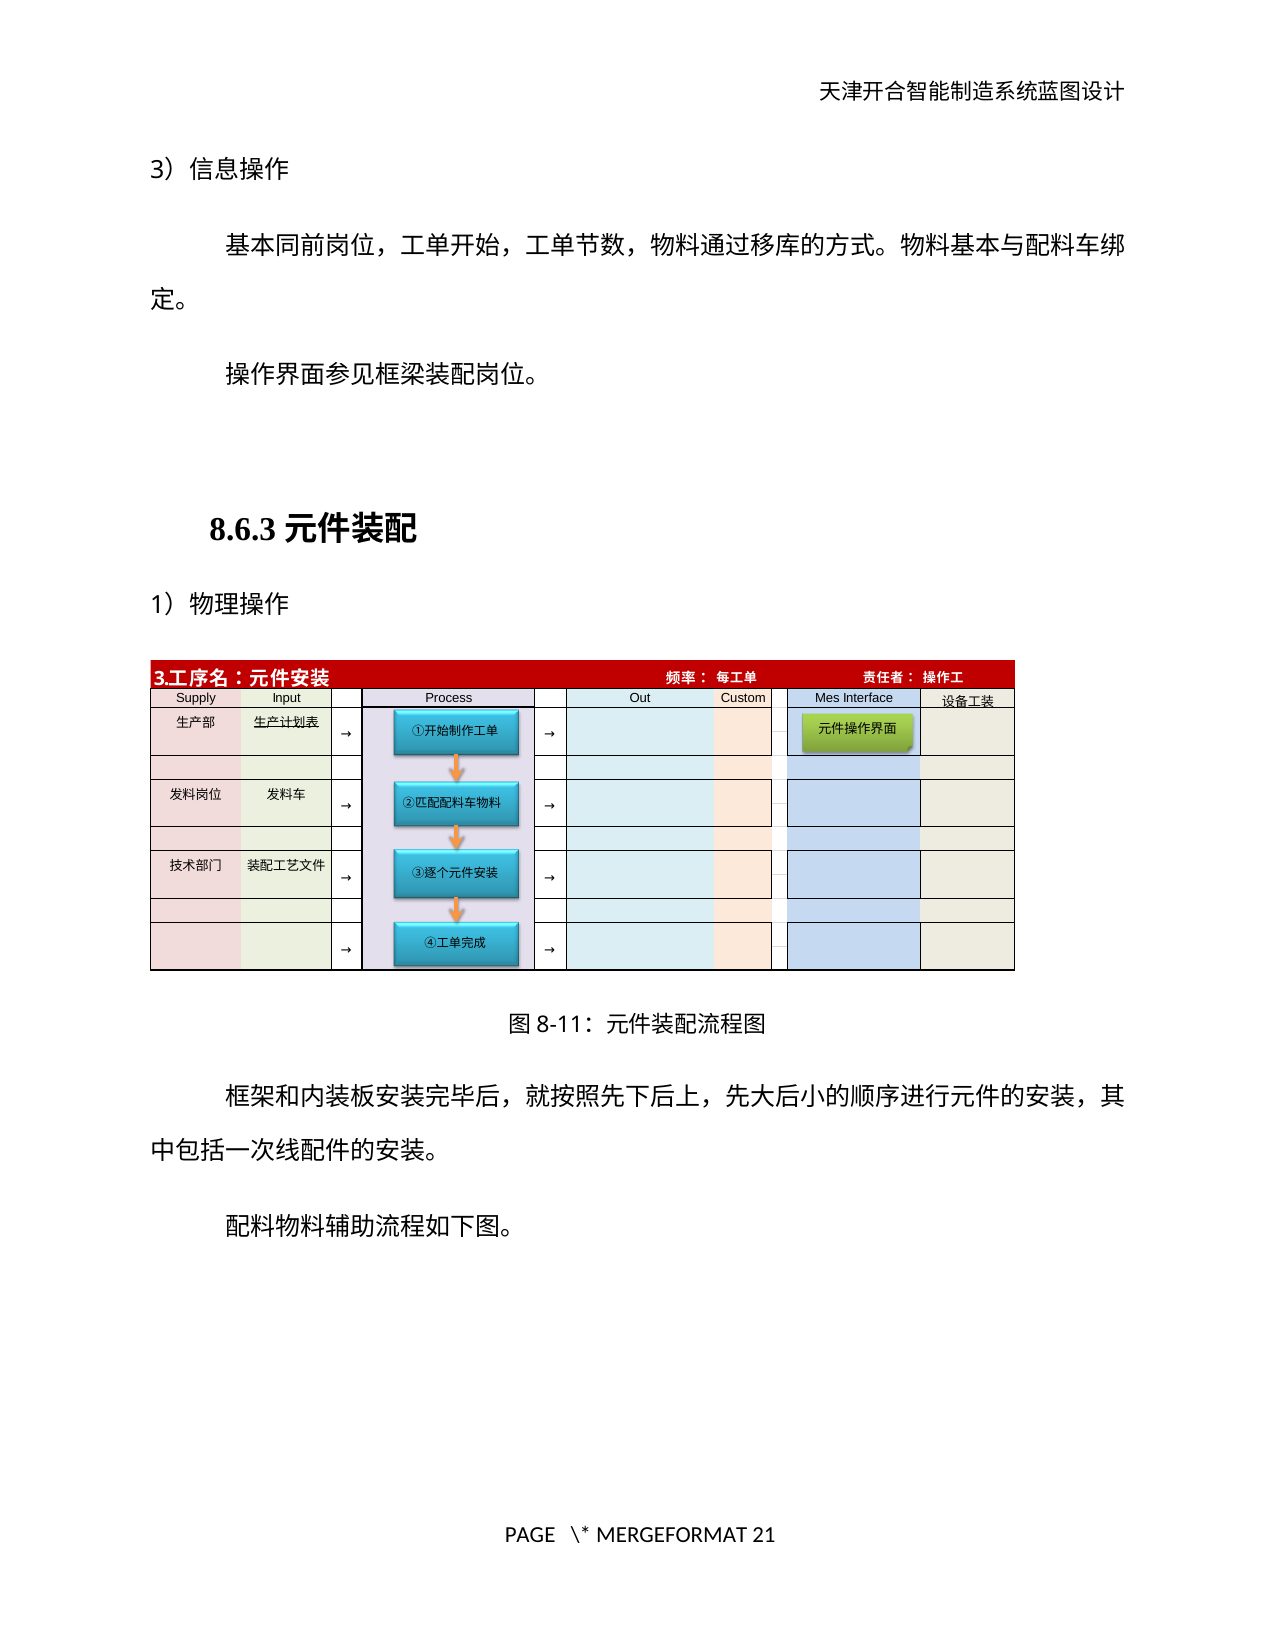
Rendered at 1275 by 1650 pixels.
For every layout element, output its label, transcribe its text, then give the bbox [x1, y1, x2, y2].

text 图8-11：元件装配流程图 [150, 1006, 1125, 1039]
text 框架和内装板安装完毕后，就按照先下后上，先大后小的顺序进行元件的安装，其中包括一次线配件的安装。 [150, 1076, 1125, 1167]
text 1）物理操作 [150, 584, 1125, 621]
text 基本同前岗位，工单开始，工单节数，物料通过移库的方式。物料基本与配料车绑定。 [150, 225, 1125, 316]
text 配料物料辅助流程如下图。 [150, 1206, 1125, 1242]
text 操作界面参见框梁装配岗位。 [150, 355, 1125, 391]
text 3）信息操作 [150, 150, 1125, 186]
subtitle 元件装配 [209, 502, 1125, 550]
